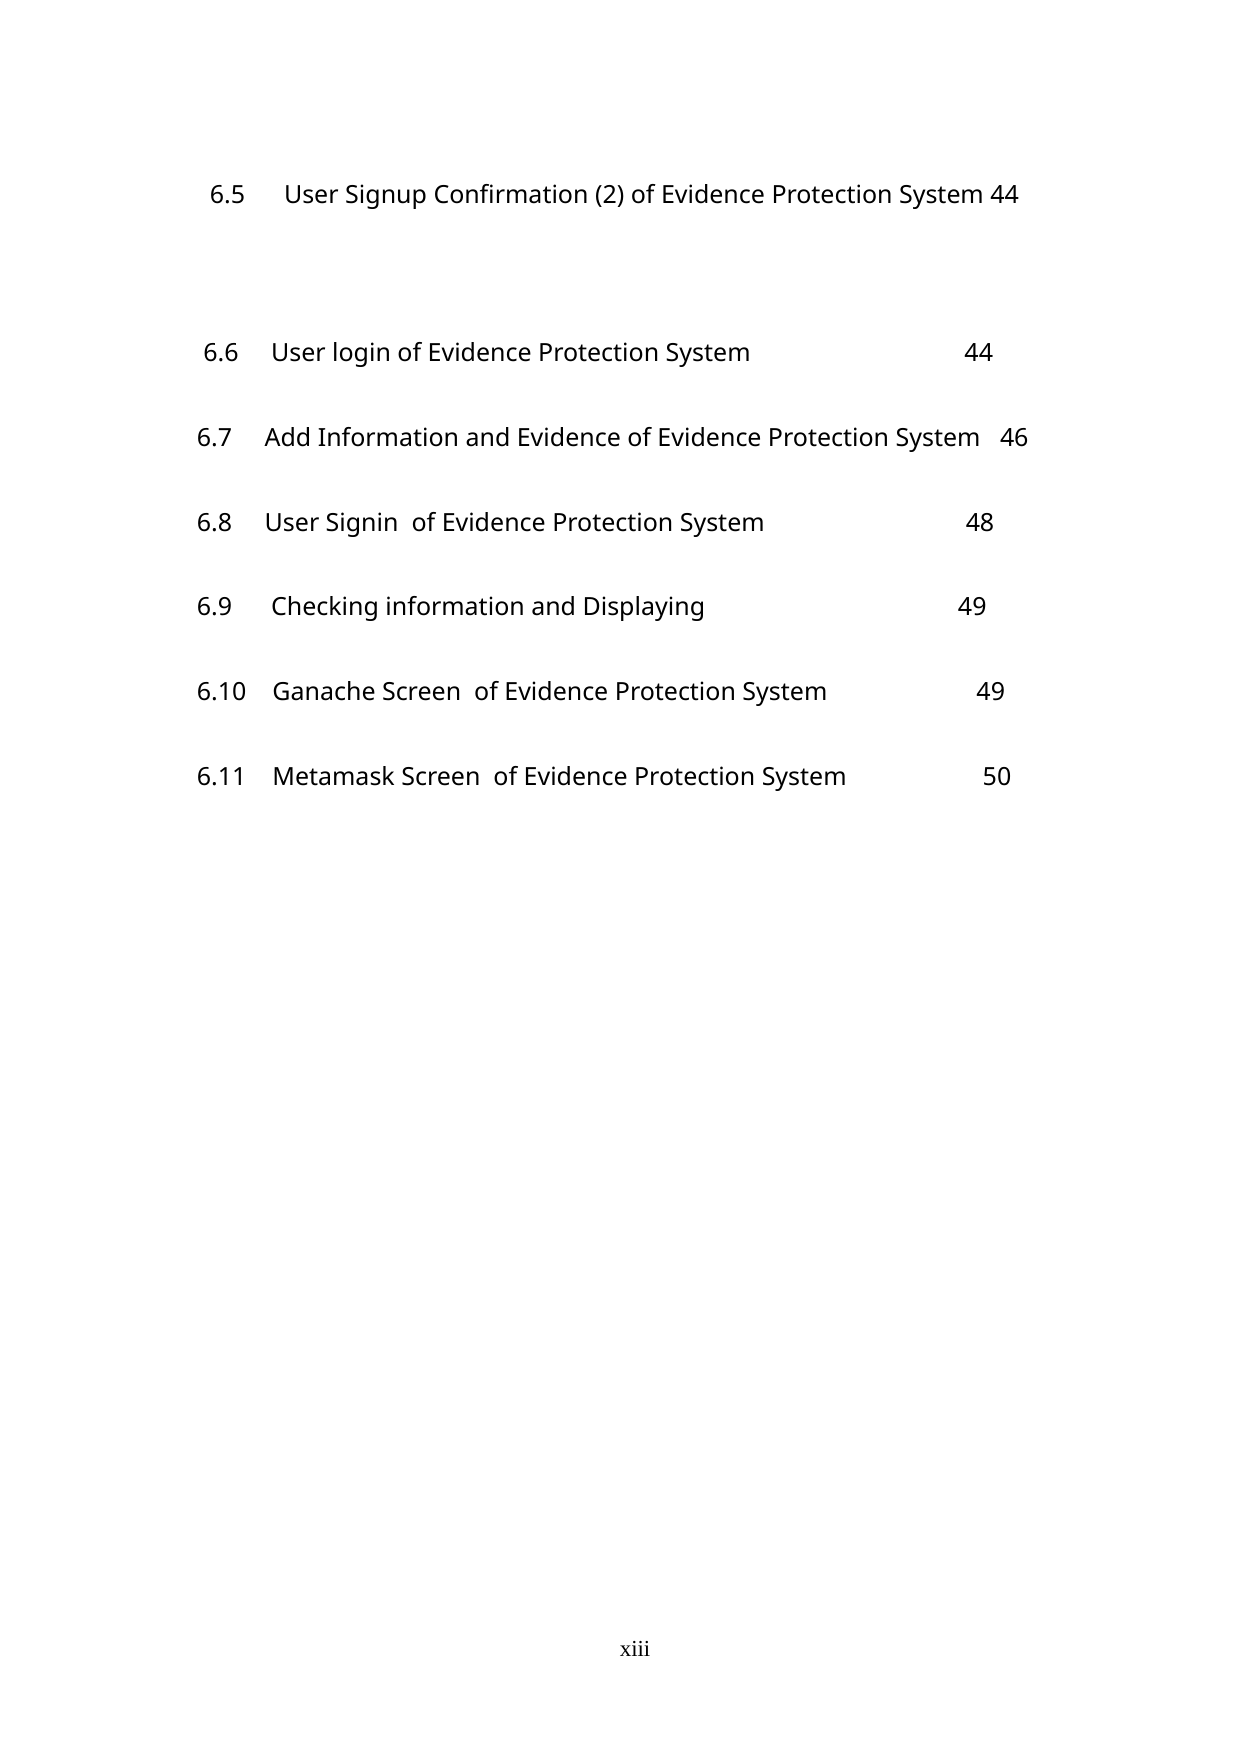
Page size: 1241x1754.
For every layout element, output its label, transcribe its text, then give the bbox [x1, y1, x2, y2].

text 6.9 Checking information and Displaying 49 [177, 589, 1092, 623]
text 6.10 Ganache Screen of Evidence Protection System 49 [177, 674, 1092, 708]
text 6.7 Add Information and Evidence of Evidence Protection System 46 [177, 419, 1092, 453]
text 6.8 User Signin of Evidence Protection System 48 [177, 504, 1092, 538]
text 6.11 Metamask Screen of Evidence Protection System 50 [177, 759, 1092, 793]
text 6.5 User Signup Confirmation (2) of Evidence Protection System 44 [177, 177, 1078, 211]
text 6.6 User login of Evidence Protection System 44 [177, 335, 1092, 369]
